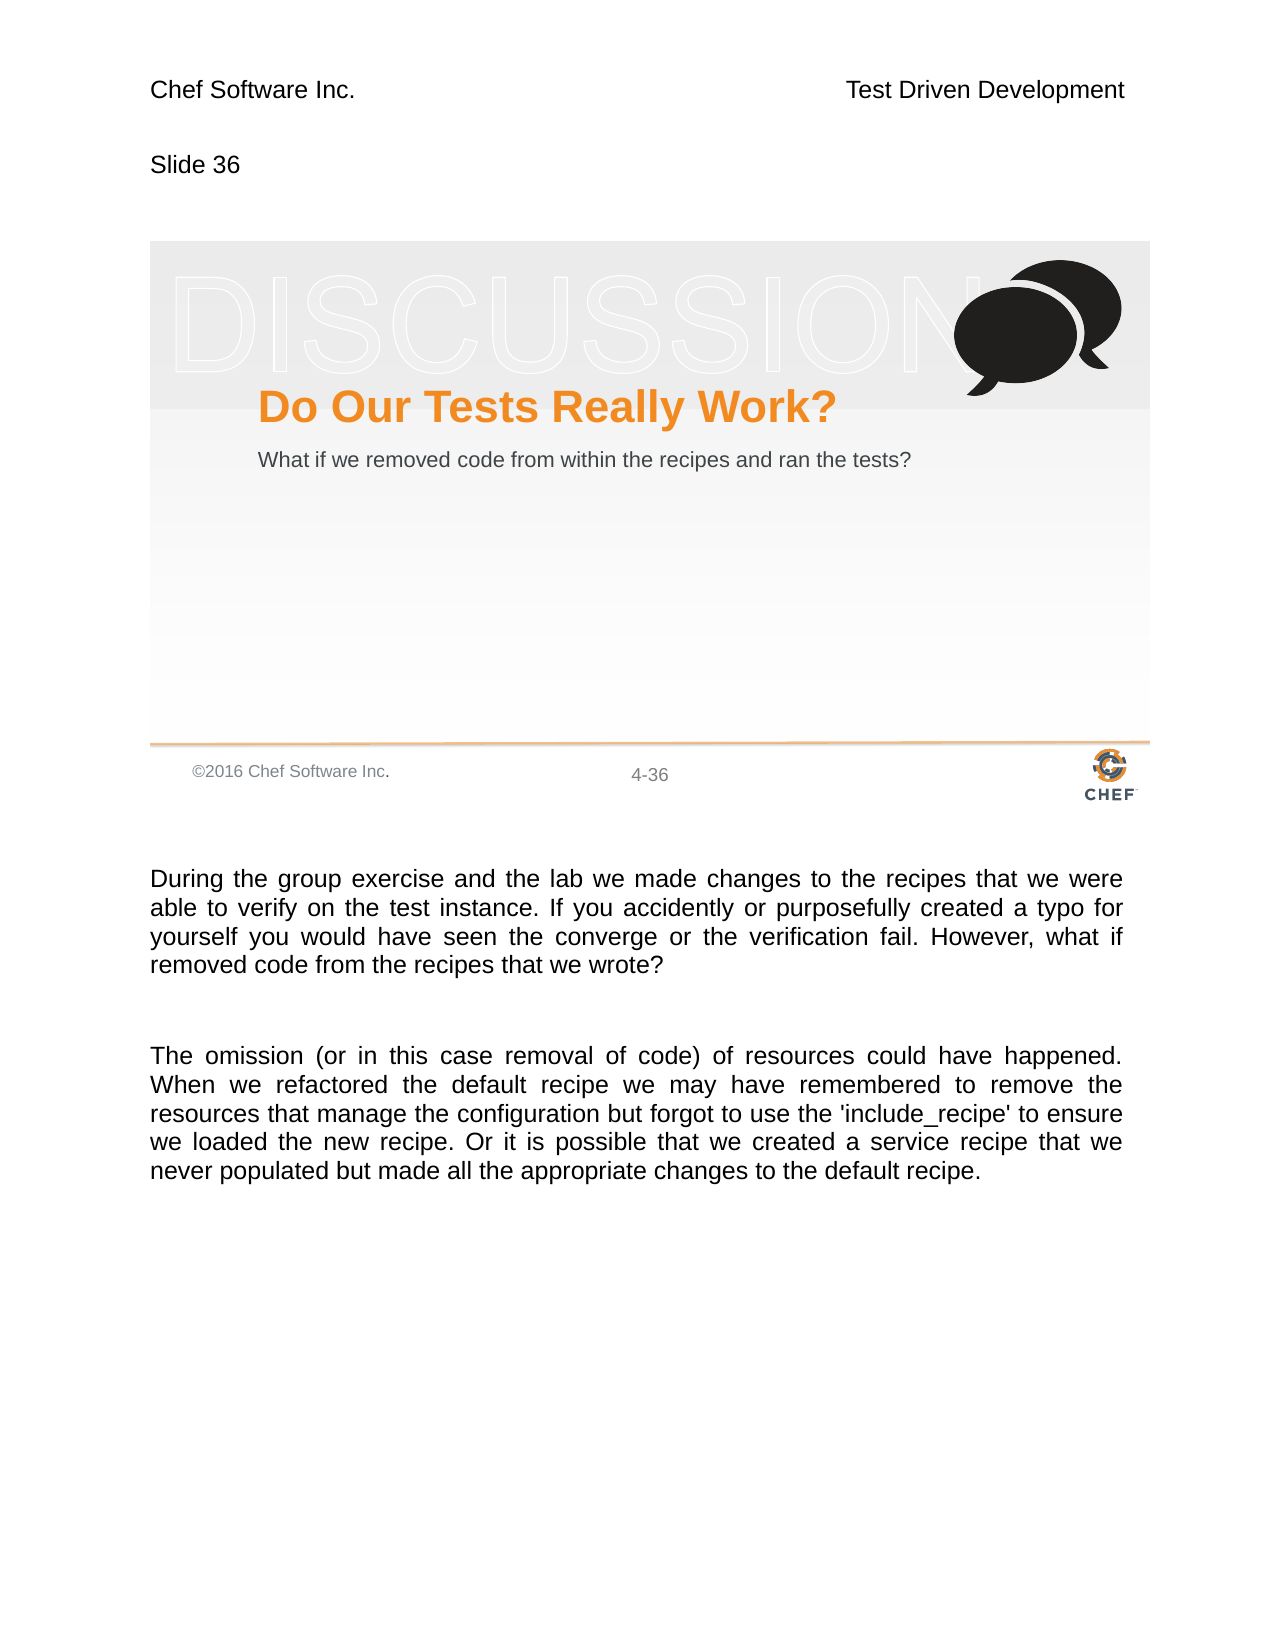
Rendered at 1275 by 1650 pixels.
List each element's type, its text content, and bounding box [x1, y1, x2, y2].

text Slide 36 [150, 150, 1125, 179]
text During the group exercise and the lab we made changes to the recipes that we were able to verify on the test instance. If you accidently or purposefully created a typo for yourself you would have seen the converge or the verification fail. However, what if removed code from the recipes that we wrote? [150, 864, 1125, 979]
text The omission (or in this case removal of code) of resources could have happened. When we refactored the default recipe we may have remembered to remove the resources that manage the configuration but forgot to use the 'include_recipe' to ensure we loaded the new recipe. Or it is possible that we created a service recipe that we never populated but made all the appropriate changes to the default recipe. [150, 1041, 1125, 1185]
